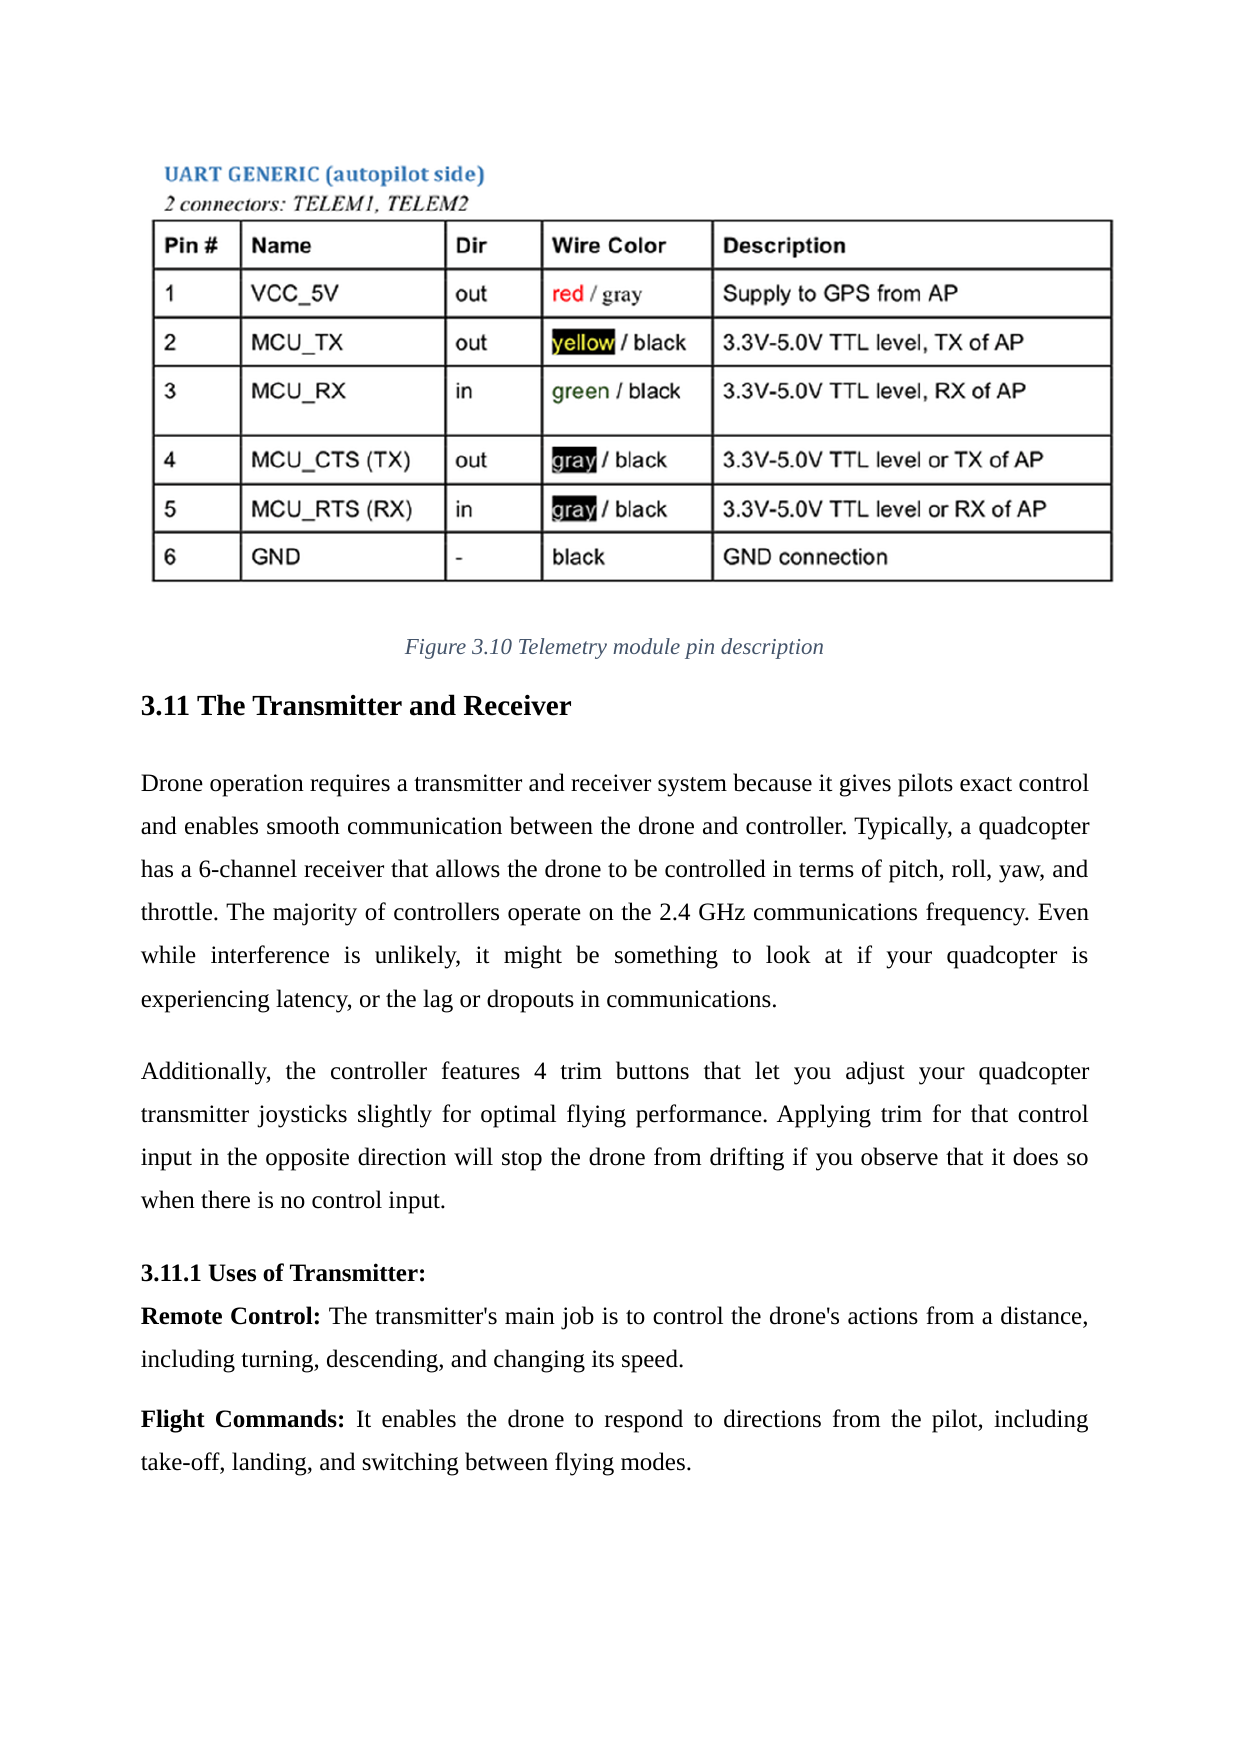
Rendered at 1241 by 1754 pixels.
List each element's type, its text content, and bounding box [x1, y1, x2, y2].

subtitle 3.11.1 Uses of Transmitter: [141, 1258, 1090, 1286]
text Figure 3.10 Telemetry module pin description [141, 633, 1090, 659]
subtitle 3.11 The Transmitter and Receiver [141, 688, 1090, 722]
text Flight Commands: It enables the drone to respond to directions from the pilot, including take-off, landing, and switching between flying modes. [141, 1404, 1090, 1476]
text Remote Control: The transmitter's main job is to control the drone's actions from a distance, including turning, descending, and changing its speed. [141, 1301, 1090, 1373]
text Additionally, the controller features 4 trim buttons that let you adjust your quadcopter transmitter joysticks slightly for optimal flying performance. Applying trim for that control input in the opposite direction will stop the drone from drifting if you observe that it does so when there is no control input. [141, 1056, 1090, 1214]
text Drone operation requires a transmitter and receiver system because it gives pilots exact control and enables smooth communication between the drone and controller. Typically, a quadcopter has a 6-channel receiver that allows the drone to be controlled in terms of pitch, roll, yaw, and throttle. The majority of controllers operate on the 2.4 GHz communications frequency. Even while interference is unlikely, it might be something to look at if your quadcopter is experiencing latency, or the lag or dropouts in communications. [141, 768, 1090, 1012]
picture [140, 150, 1120, 590]
